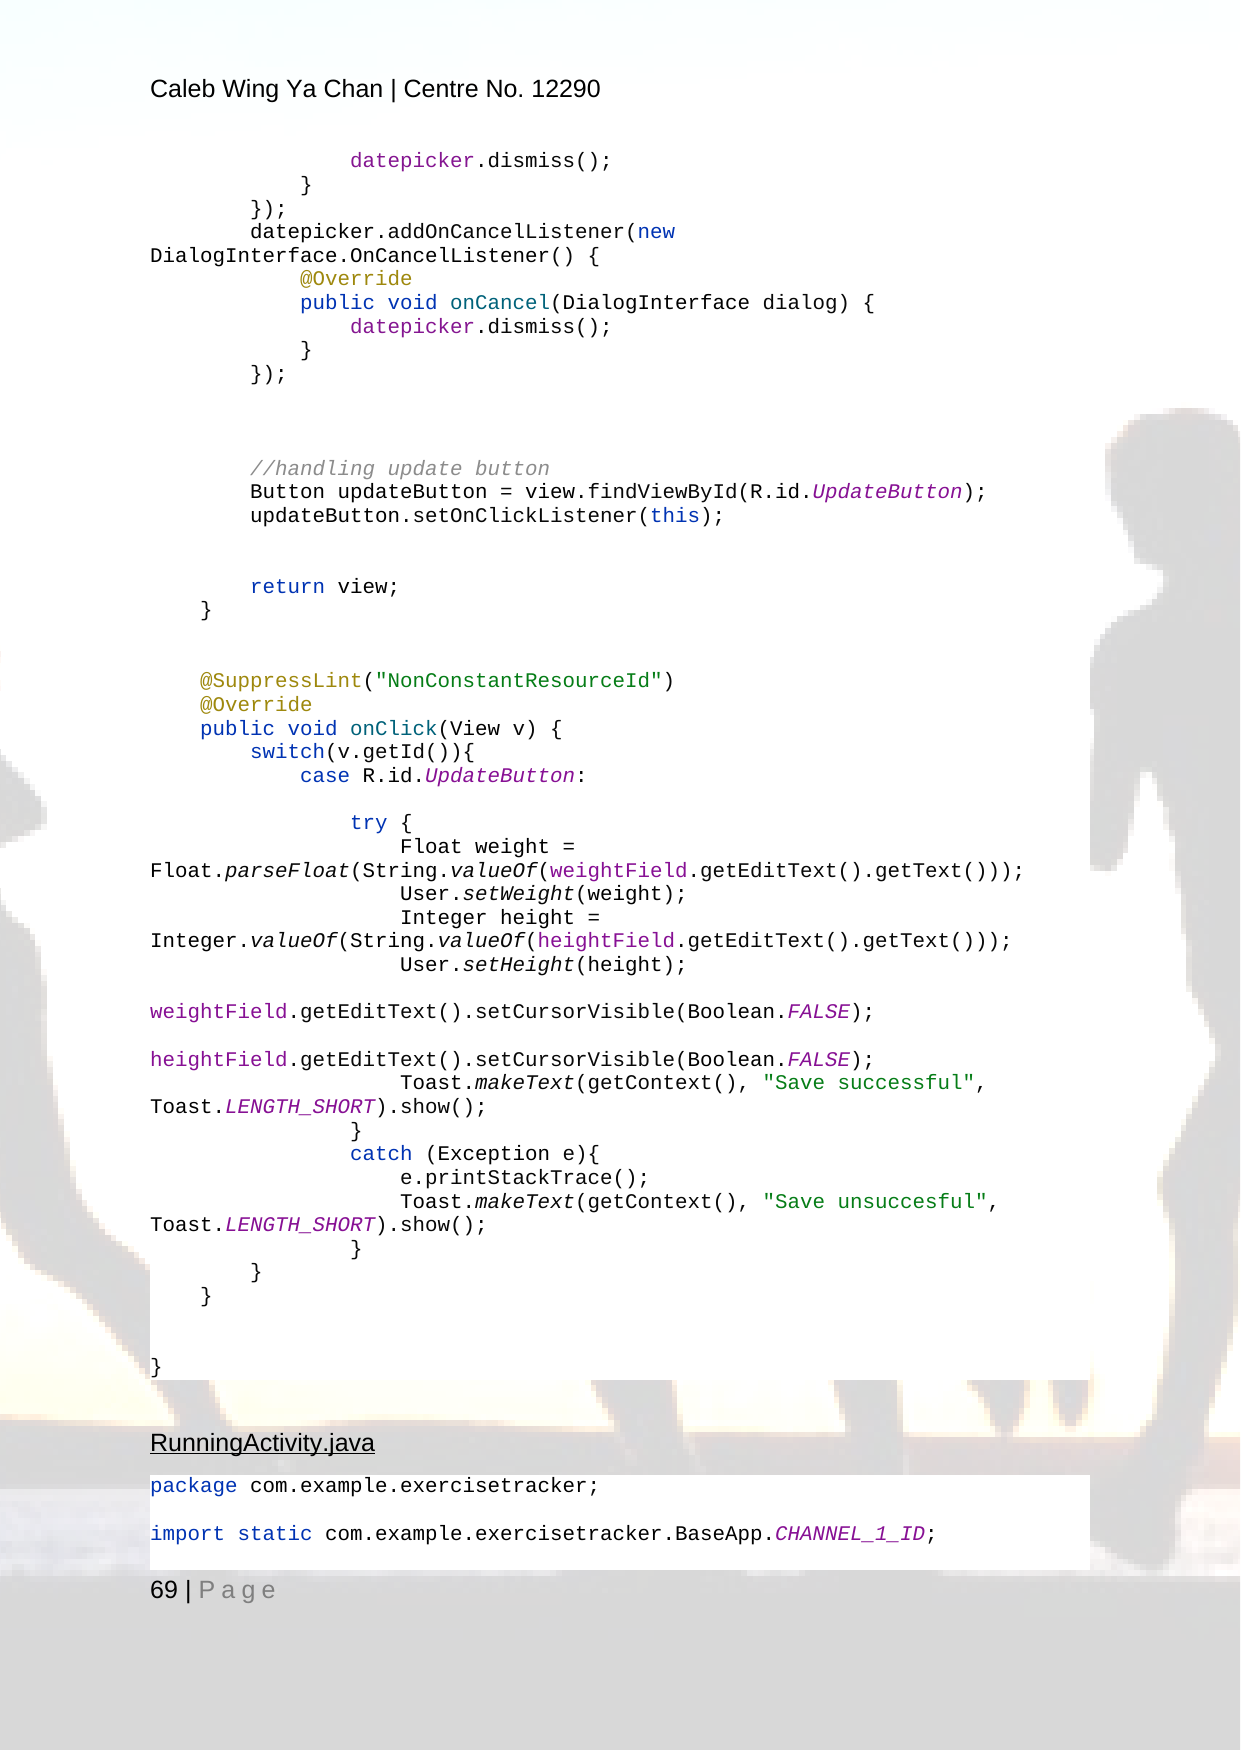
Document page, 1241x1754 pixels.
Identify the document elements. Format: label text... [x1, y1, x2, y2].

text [150, 150, 1090, 1380]
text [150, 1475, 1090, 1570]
text RunningActivity.java [150, 1427, 1090, 1456]
